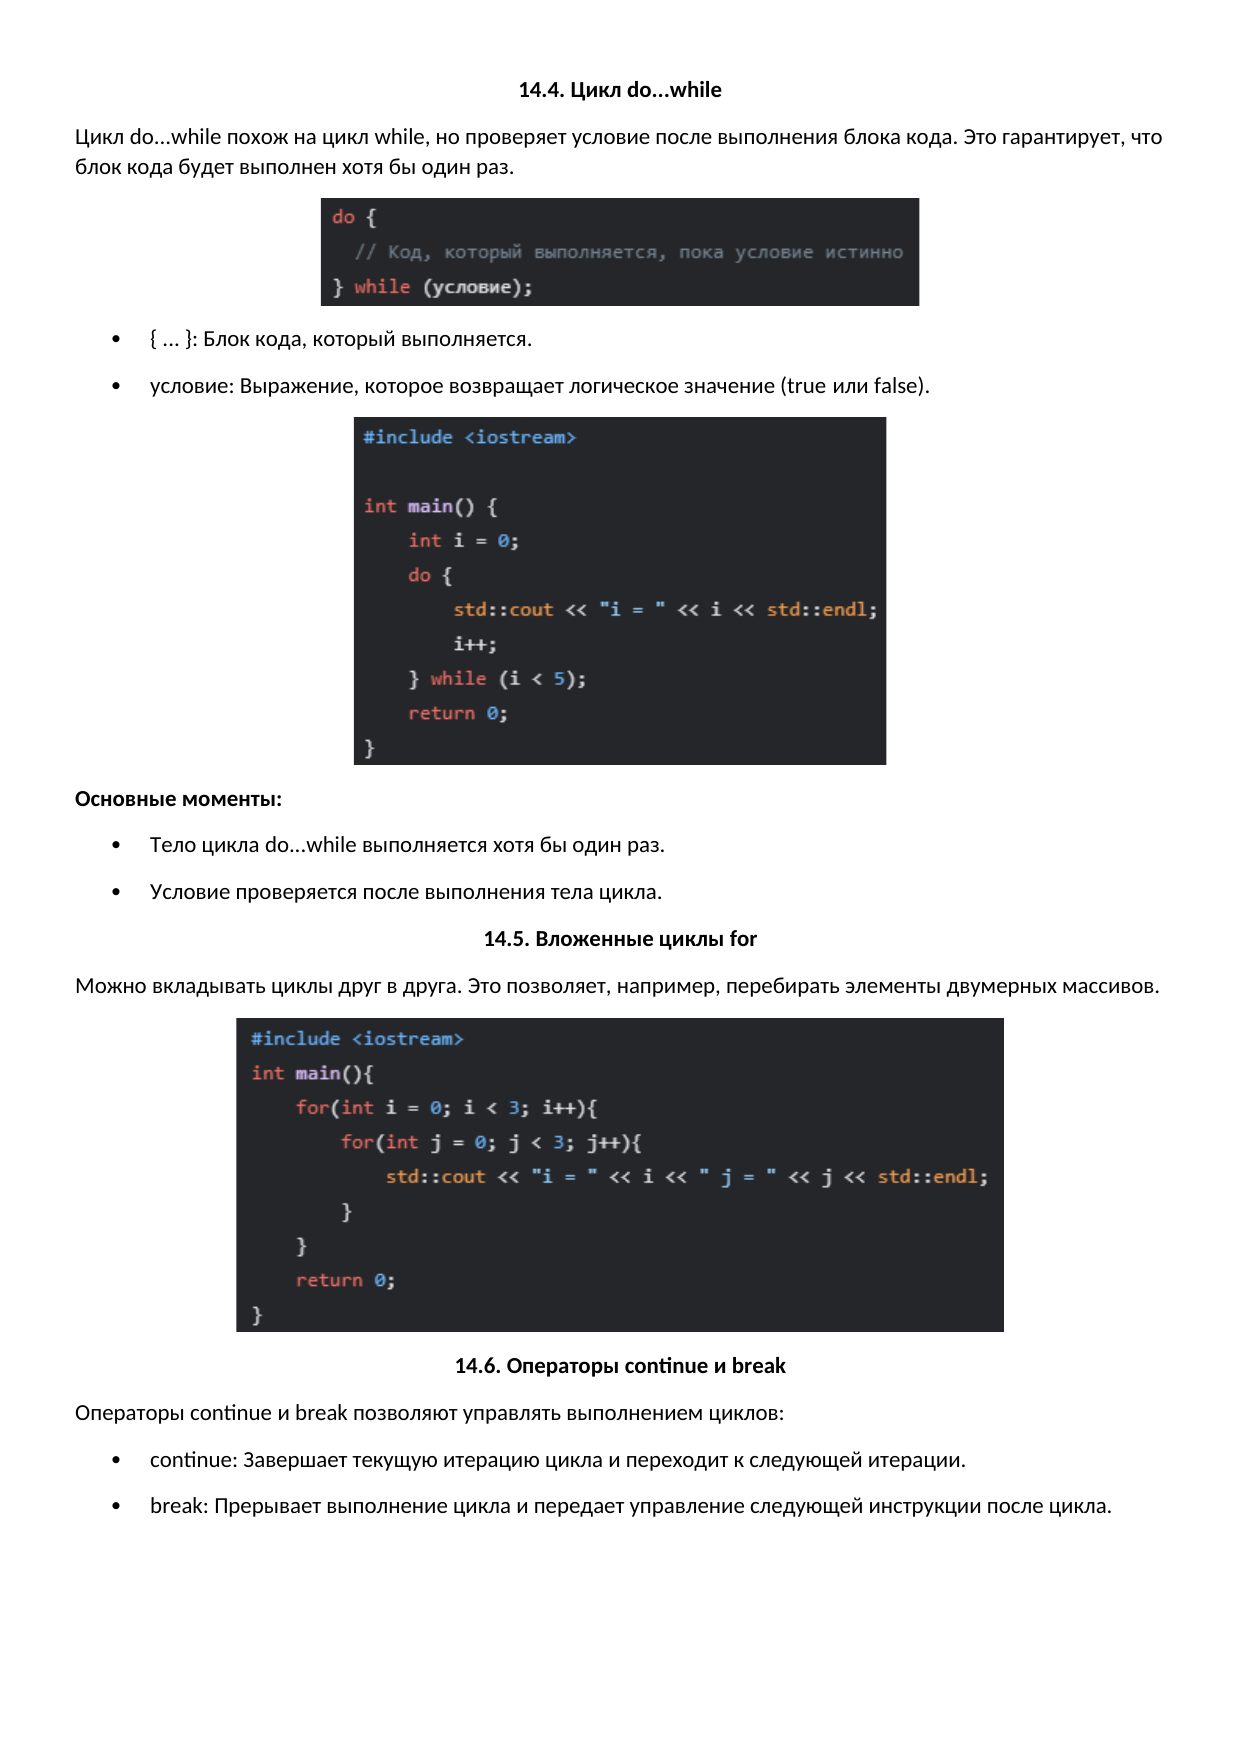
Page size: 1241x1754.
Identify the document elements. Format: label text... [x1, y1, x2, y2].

list break: Прерывает выполнение цикла и передает управление следующей инструкции после цикла. [112, 1492, 1165, 1519]
text Цикл do...while похож на цикл while, но проверяет условие после выполнения блока кода. Это гарантирует, что блок кода будет выполнен хотя бы один раз. [75, 122, 1165, 180]
text Операторы continue и break позволяют управлять выполнением циклов: [75, 1398, 1165, 1426]
text 14.4. Цикл do...while [75, 75, 1165, 103]
picture [320, 198, 920, 306]
text 14.6. Операторы continue и break [75, 1351, 1165, 1379]
list continue: Завершает текущую итерацию цикла и переходит к следующей итерации. [112, 1445, 1165, 1473]
picture [353, 417, 887, 765]
list Тело цикла do...while выполняется хотя бы один раз. [112, 831, 1165, 858]
text 14.5. Вложенные циклы for [75, 924, 1165, 952]
text Можно вкладывать циклы друг в друга. Это позволяет, например, перебирать элементы двумерных массивов. [75, 971, 1165, 999]
picture [236, 1018, 1004, 1332]
list условие: Выражение, которое возвращает логическое значение (true или false). [112, 371, 1165, 399]
list { ... }: Блок кода, который выполняется. [112, 324, 1165, 352]
text Основные моменты: [75, 784, 1165, 812]
list Условие проверяется после выполнения тела цикла. [112, 877, 1165, 905]
